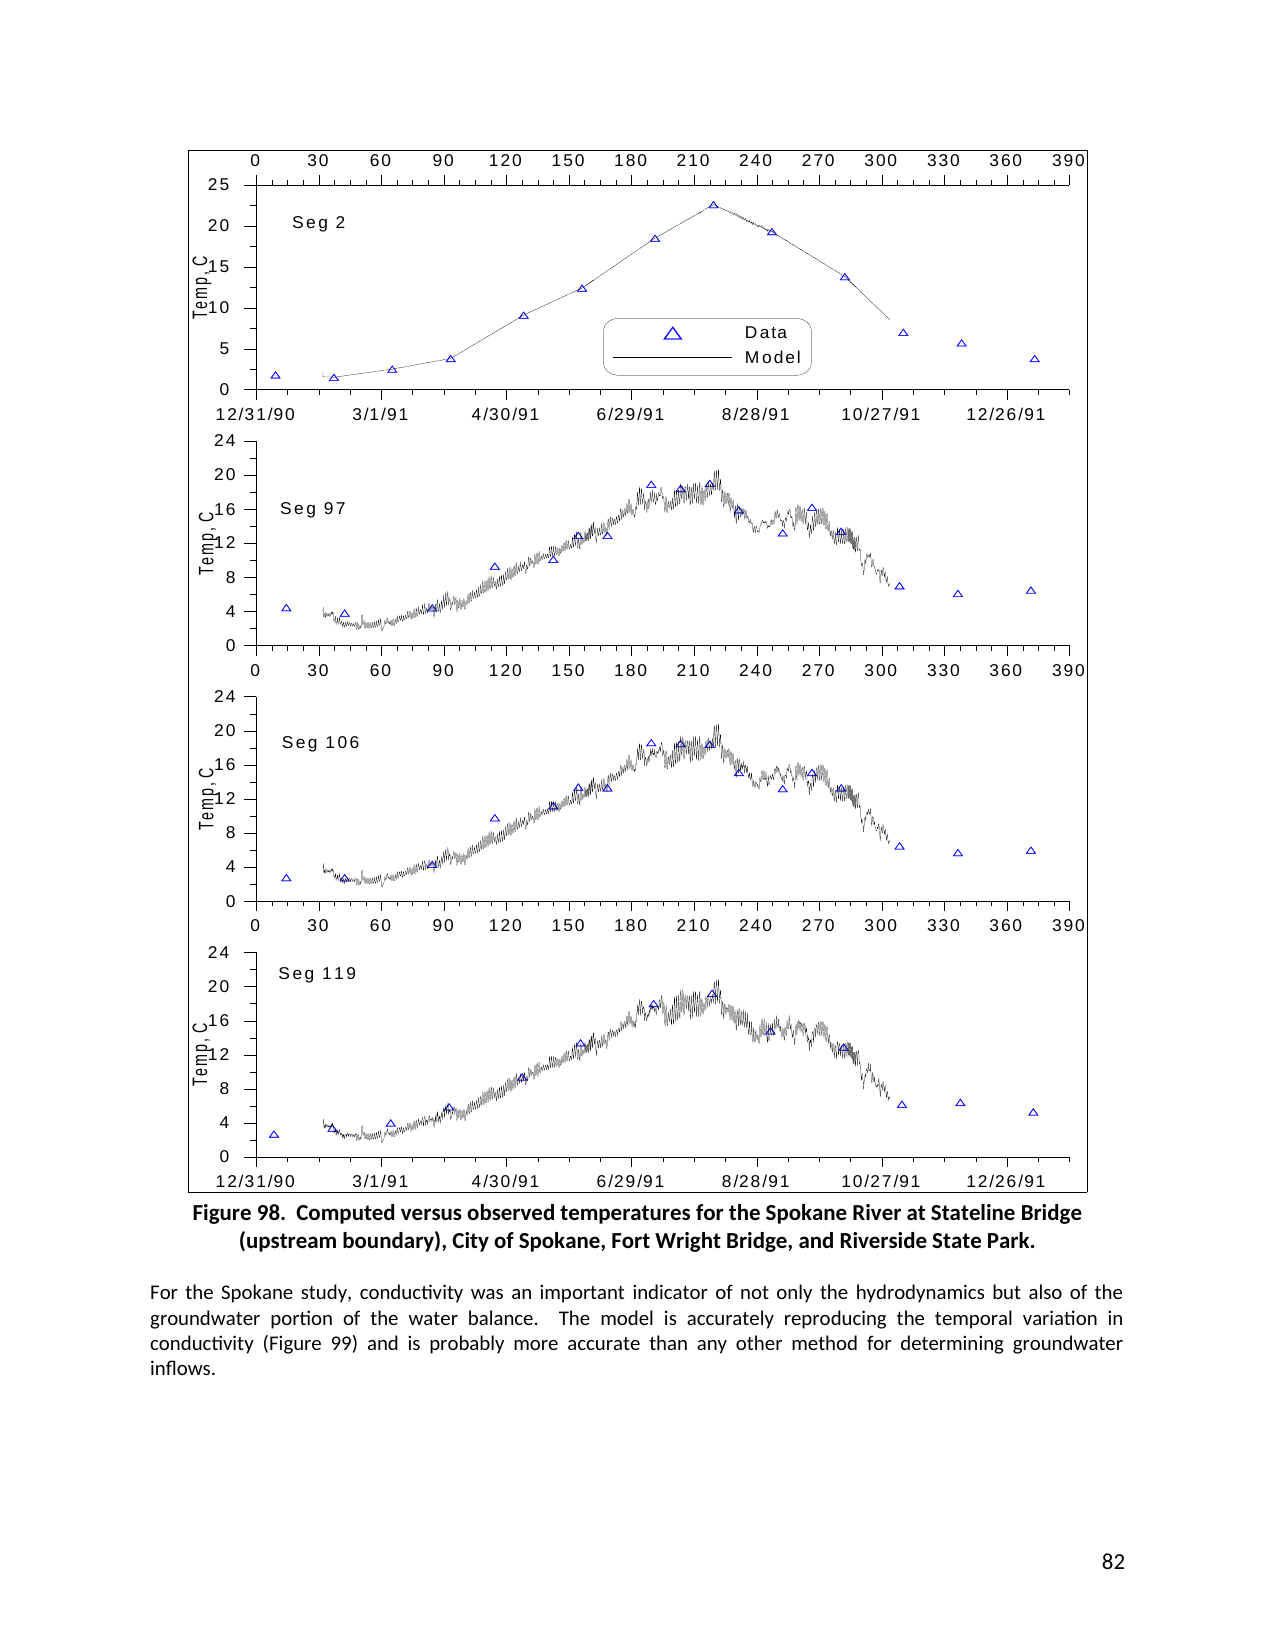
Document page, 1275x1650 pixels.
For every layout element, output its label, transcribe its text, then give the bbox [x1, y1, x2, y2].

text For the Spokane study, conductivity was an important indicator of not only the hydrodynamics but also of the groundwater portion of the water balance. The model is accurately reproducing the temporal variation in conductivity (Figure 99) and is probably more accurate than any other method for determining groundwater inflows. [150, 1279, 1125, 1381]
text Figure 98. Computed versus observed temperatures for the Spokane River at Stateline Bridge (upstream boundary), City of Spokane, Fort Wright Bridge, and Riverside State Park. [150, 1198, 1125, 1254]
